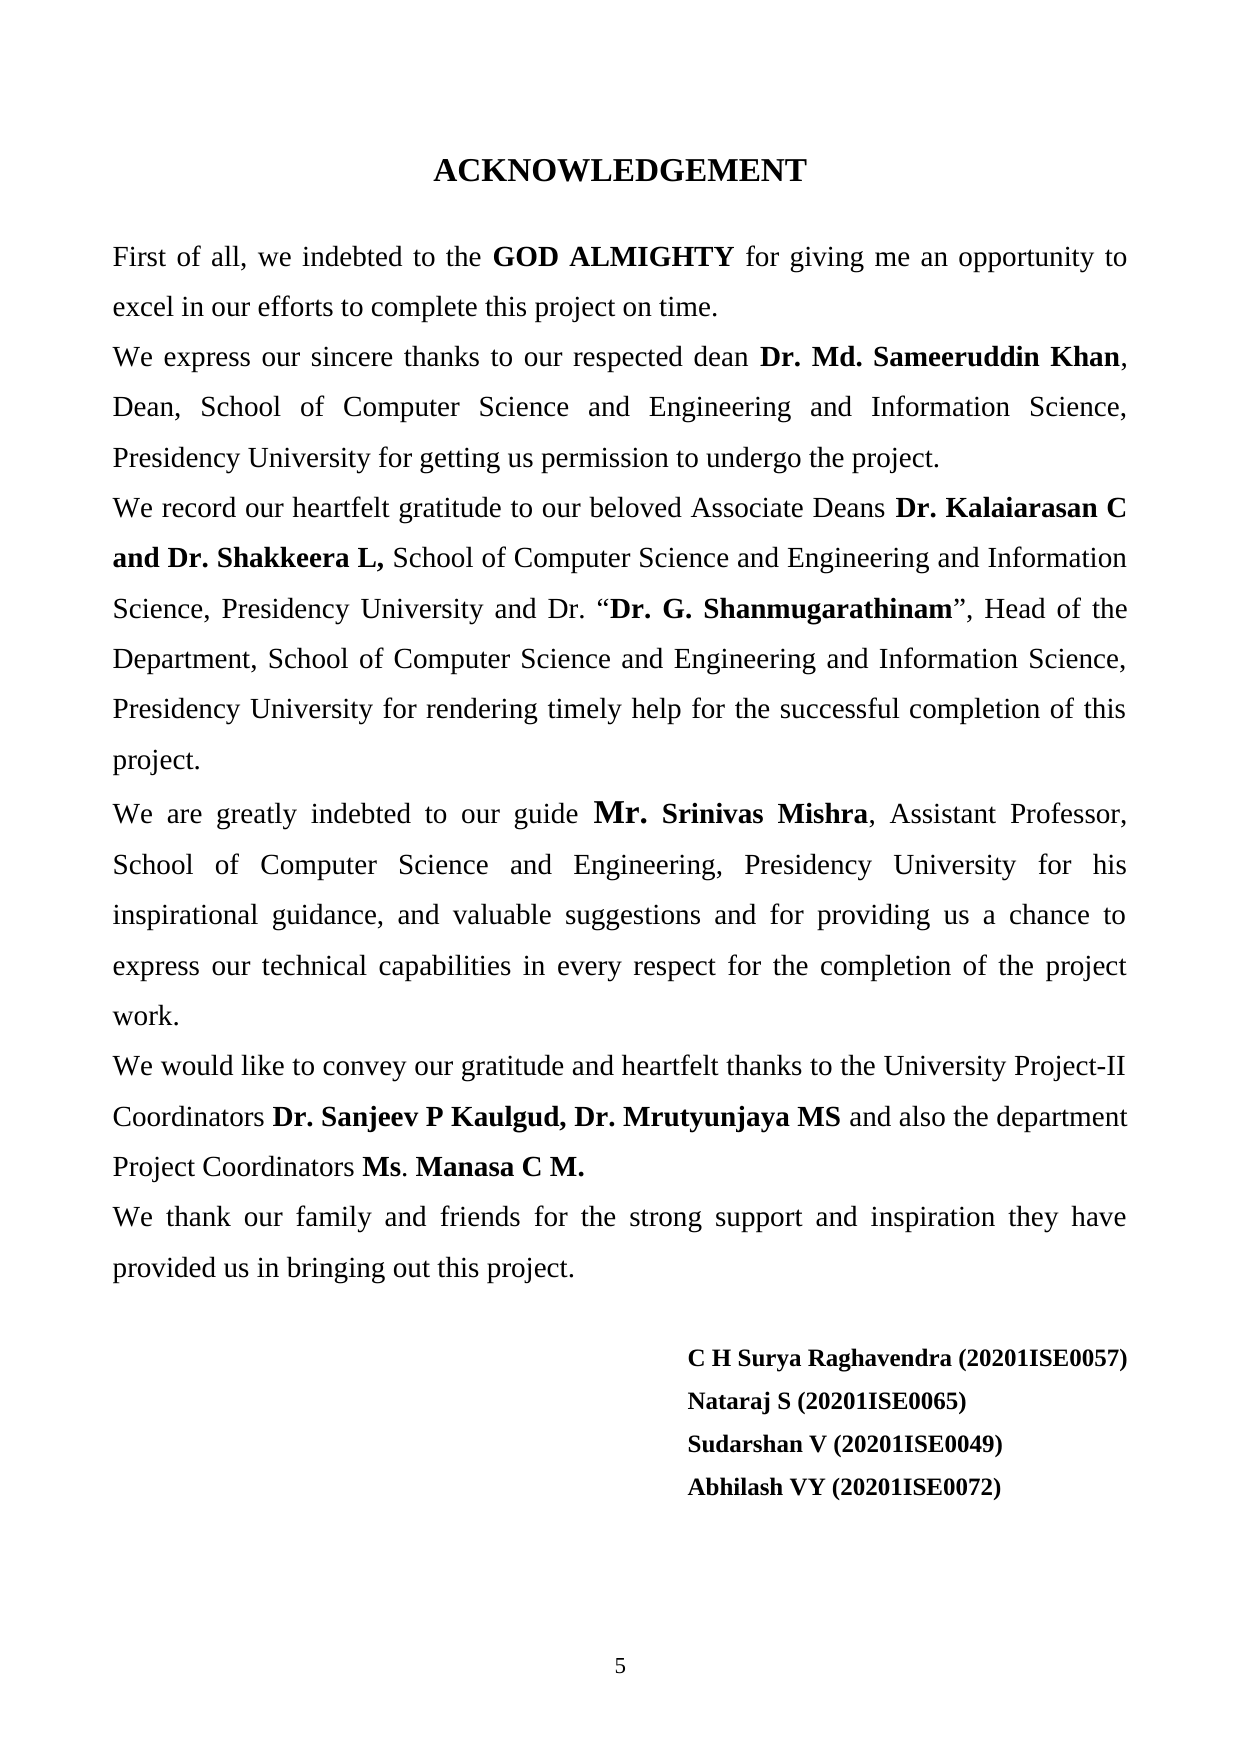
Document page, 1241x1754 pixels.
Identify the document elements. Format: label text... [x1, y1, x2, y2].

text ACKNOWLEDGEMENT [112, 150, 1128, 188]
text We record our heartfelt gratitude to our beloved Associate Deans Dr. Kalaiarasan C and Dr. Shakkeera L, School of Computer Science and Engineering and Information Science, Presidency University and Dr. “Dr. G. Shanmugarathinam”, Head of the Department, School of Computer Science and Engineering and Information Science, Presidency University for rendering timely help for the successful completion of this project. [112, 490, 1128, 775]
text C H Surya Raghavendra (20201ISE0057) [112, 1343, 1128, 1372]
text Sudarshan V (20201ISE0049) [112, 1429, 1128, 1458]
text We would like to convey our gratitude and heartfelt thanks to the University Project-II Coordinators Dr. Sanjeev P Kaulgud, Dr. Mrutyunjaya MS and also the department Project Coordinators Ms. Manasa C M. [112, 1048, 1128, 1183]
text We thank our family and friends for the strong support and inspiration they have provided us in bringing out this project. [112, 1199, 1128, 1283]
text Abhilash VY (20201ISE0072) [112, 1472, 1128, 1501]
text We express our sincere thanks to our respected dean Dr. Md. Sameeruddin Khan, Dean, School of Computer Science and Engineering and Information Science, Presidency University for getting us permission to undergo the project. [112, 339, 1128, 473]
text Nataraj S (20201ISE0065) [112, 1386, 1128, 1415]
text We are greatly indebted to our guide Mr. Srinivas Mishra, Assistant Professor, School of Computer Science and Engineering, Presidency University for his inspirational guidance, and valuable suggestions and for providing us a chance to express our technical capabilities in every respect for the completion of the project work. [112, 792, 1128, 1032]
text First of all, we indebted to the GOD ALMIGHTY for giving me an opportunity to excel in our efforts to complete this project on time. [112, 239, 1128, 322]
